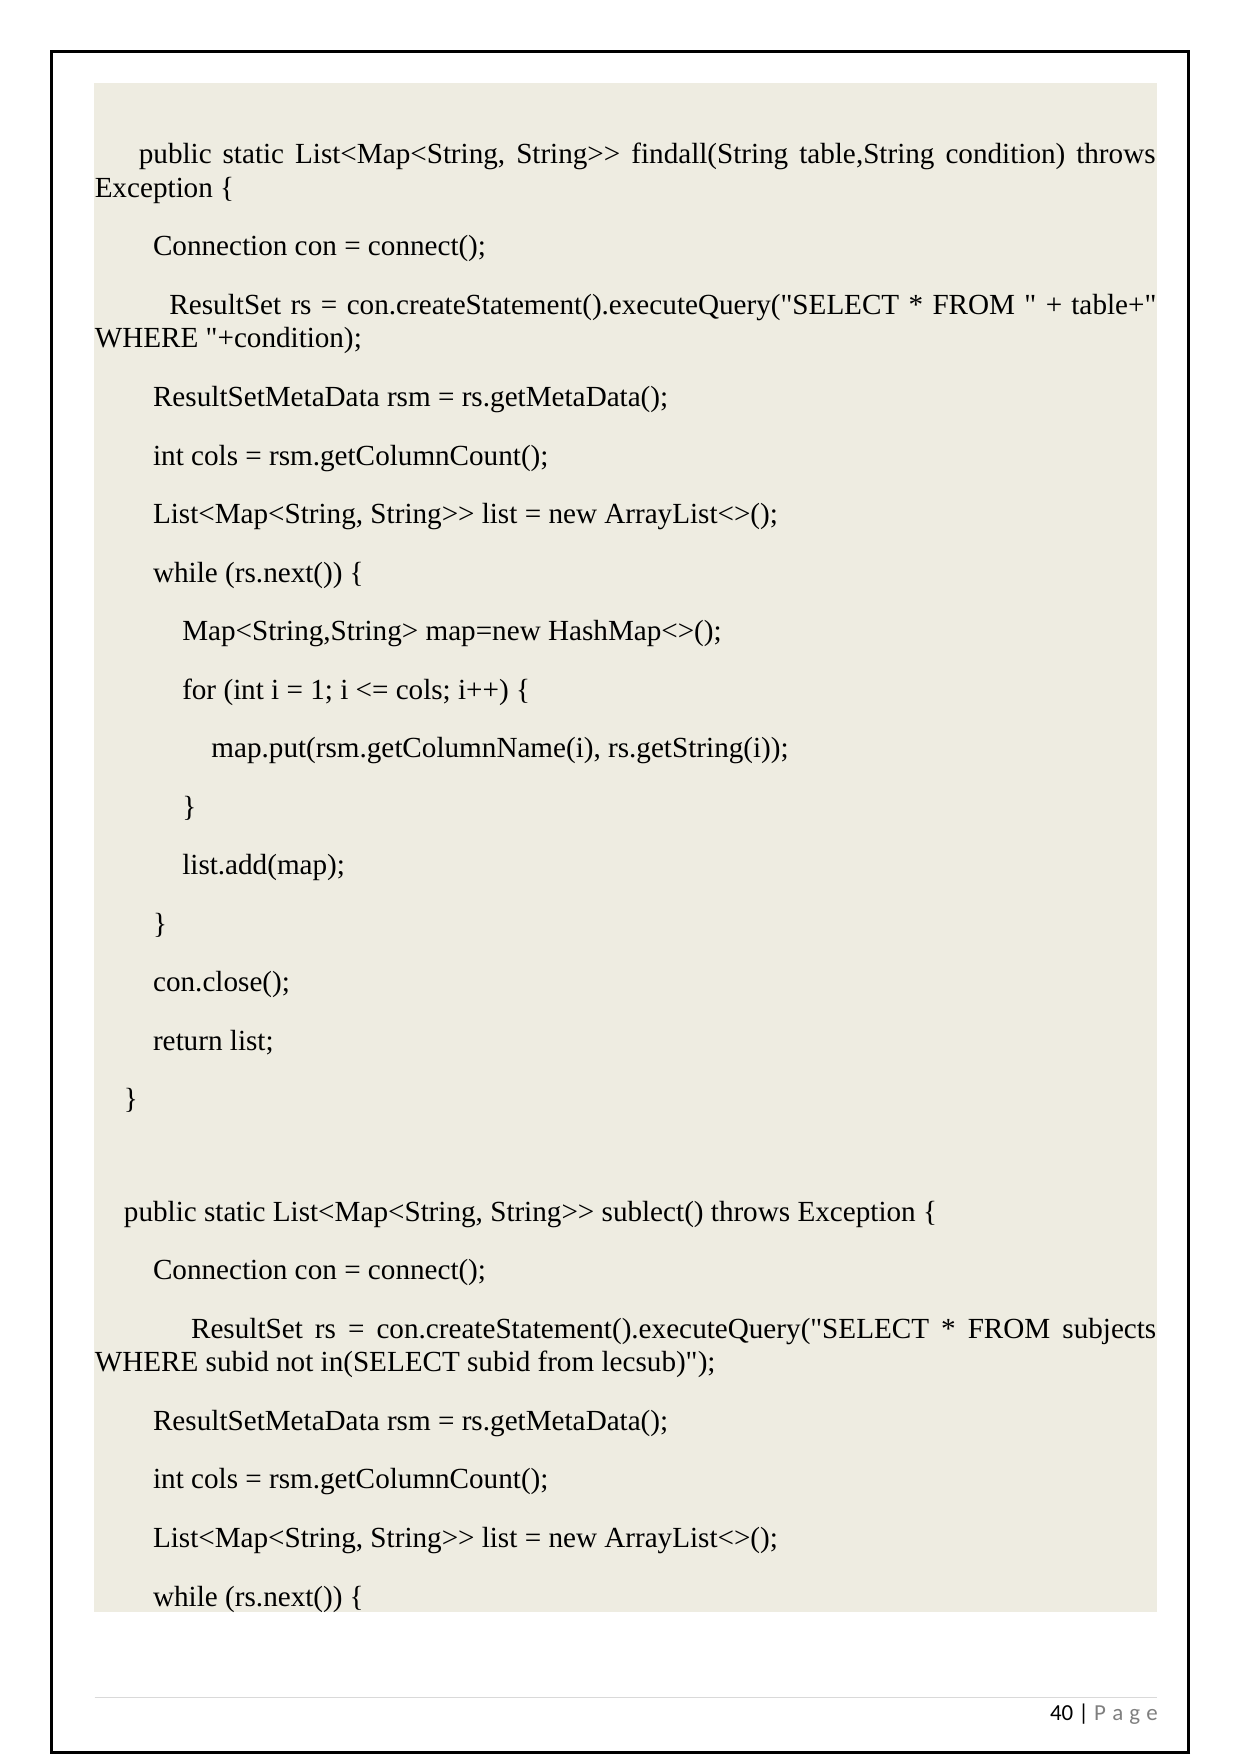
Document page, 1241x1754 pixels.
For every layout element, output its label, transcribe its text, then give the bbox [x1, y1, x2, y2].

text public static List<Map<String, String>> findall(String table,String condition) throws Exception { [94, 136, 1157, 203]
text map.put(rsm.getColumnName(i), rs.getString(i)); [94, 730, 1157, 764]
text ResultSetMetaData rsm = rs.getMetaData(); [94, 379, 1157, 413]
text con.close(); [94, 964, 1157, 998]
text Connection con = connect(); [94, 228, 1157, 262]
text ResultSetMetaData rsm = rs.getMetaData(); [94, 1403, 1157, 1437]
text while (rs.next()) { [94, 1579, 1157, 1612]
text while (rs.next()) { [94, 555, 1157, 588]
text Connection con = connect(); [94, 1252, 1157, 1286]
text list.add(map); [94, 847, 1157, 881]
text } [94, 789, 1157, 822]
text Map<String,String> map=new HashMap<>(); [94, 613, 1157, 647]
text for (int i = 1; i <= cols; i++) { [94, 672, 1157, 705]
text } [94, 906, 1157, 939]
text return list; [94, 1023, 1157, 1057]
text List<Map<String, String>> list = new ArrayList<>(); [94, 1520, 1157, 1554]
text ResultSet rs = con.createStatement().executeQuery("SELECT * FROM " + table+" WHERE "+condition); [94, 287, 1157, 354]
text } [94, 1082, 1157, 1115]
text List<Map<String, String>> list = new ArrayList<>(); [94, 496, 1157, 530]
text ResultSet rs = con.createStatement().executeQuery("SELECT * FROM subjects WHERE subid not in(SELECT subid from lecsub)"); [94, 1311, 1157, 1378]
text int cols = rsm.getColumnCount(); [94, 438, 1157, 471]
text public static List<Map<String, String>> sublect() throws Exception { [94, 1194, 1157, 1227]
text int cols = rsm.getColumnCount(); [94, 1462, 1157, 1495]
